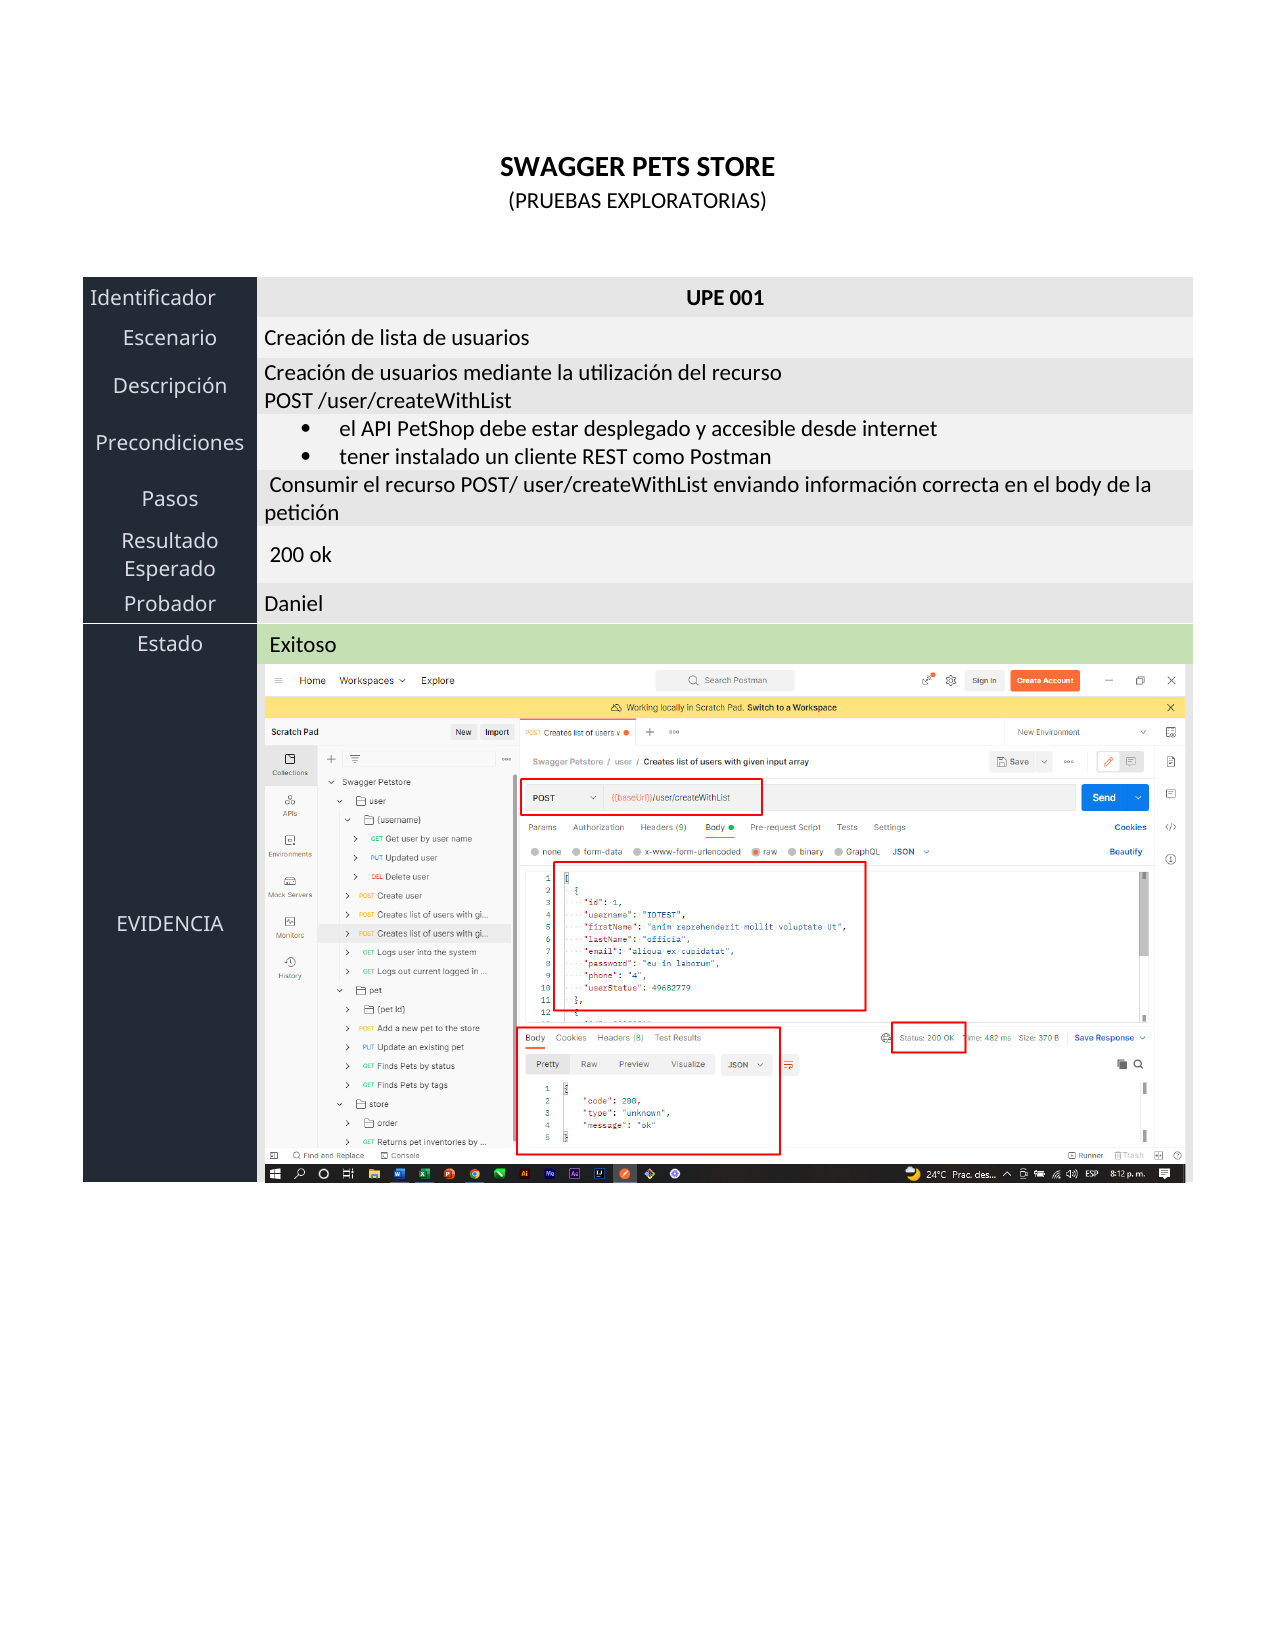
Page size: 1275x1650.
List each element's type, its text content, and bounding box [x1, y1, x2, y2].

table_cell Creación de lista de usuarios [257, 317, 1193, 358]
table_cell el API PetShop debe estar desplegado y accesible desde internet tener instalado un cliente REST como Postman [257, 414, 1193, 470]
table_cell EVIDENCIA [83, 664, 257, 1182]
text SWAGGER PETS STORE [177, 148, 1098, 183]
table_cell Creación de usuarios mediante la utilización del recurso POST /user/createWithList [257, 358, 1193, 414]
table_cell Daniel [257, 583, 1193, 623]
table_cell Precondiciones [83, 414, 257, 470]
table_cell Estado [83, 624, 257, 664]
table_cell [1186, 664, 1193, 1182]
table_cell [257, 664, 265, 1182]
table_cell Probador [83, 583, 257, 623]
table_header Identificador [83, 277, 257, 317]
picture [265, 664, 1186, 1183]
table_cell Resultado Esperado [83, 526, 257, 583]
table_header UPE 001 [257, 277, 1193, 317]
table_cell Descripción [83, 358, 257, 414]
table_cell Exitoso [257, 624, 1193, 664]
text (PRUEBAS EXPLORATORIAS) [177, 186, 1098, 214]
table_cell 200 ok [257, 526, 1193, 583]
table_cell Pasos [83, 470, 257, 526]
table_cell Consumir el recurso POST/ user/createWithList enviando información correcta en el body de la petición [257, 470, 1193, 526]
table_cell Escenario [83, 317, 257, 358]
